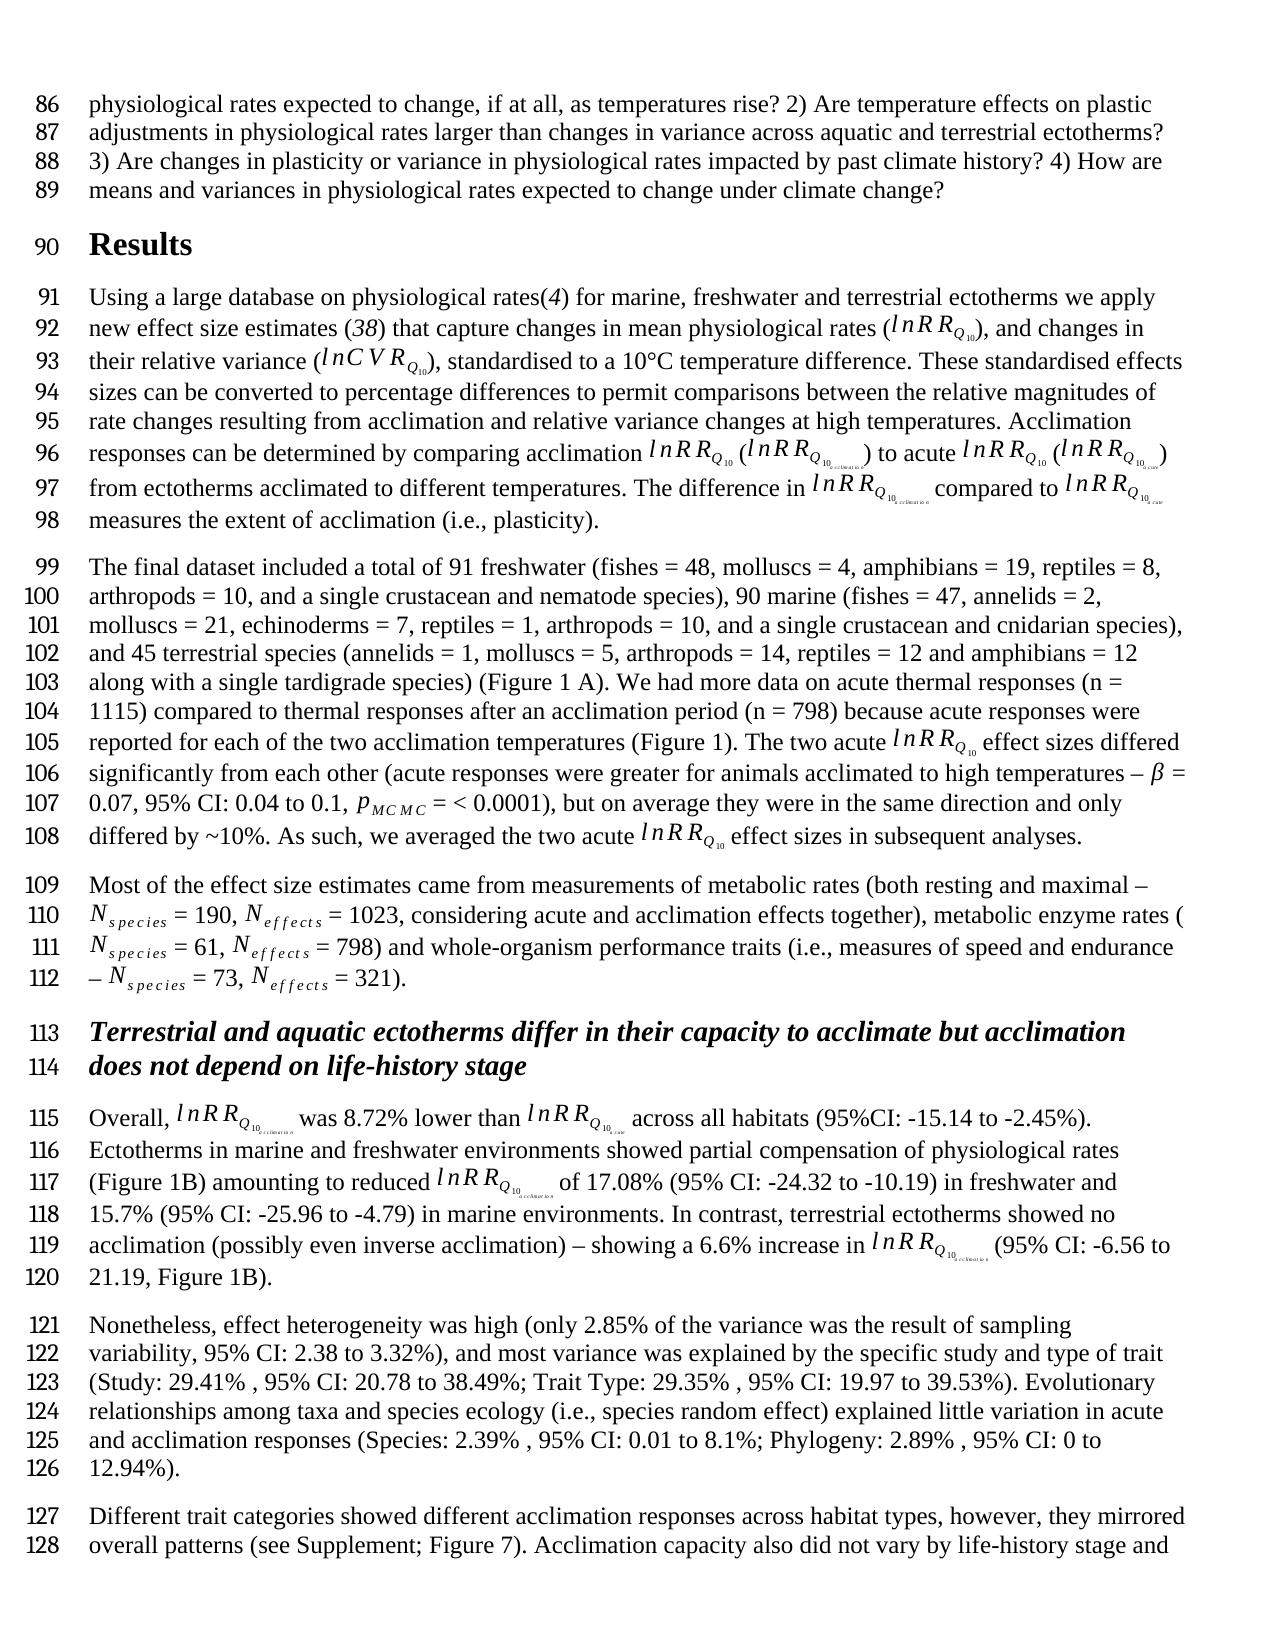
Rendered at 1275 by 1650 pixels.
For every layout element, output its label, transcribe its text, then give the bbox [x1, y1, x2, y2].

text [89, 1501, 1186, 1558]
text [89, 89, 1186, 204]
text Using a large database on physiological rates(4) for marine, freshwater and terrestrial ectotherms we apply new effect size estimates (38) that capture changes in mean physiological rates (), and changes in their relative variance (), standardised to a 10°C temperature difference. These standardised effects sizes can be converted to percentage differences to permit comparisons between the relative magnitudes of rate changes resulting from acclimation and relative variance changes at high temperatures. Acclimation responses can be determined by comparing acclimation () to acute () from ectotherms acclimated to different temperatures. The difference in compared to measures the extent of acclimation (i.e., plasticity). [89, 282, 1186, 533]
text Nonetheless, effect heterogeneity was high (only 2.85% of the variance was the result of sampling variability, 95% CI: 2.38 to 3.32%), and most variance was explained by the specific study and type of trait (Study: 29.41% , 95% CI: 20.78 to 38.49%; Trait Type: 29.35% , 95% CI: 19.97 to 39.53%). Evolutionary relationships among taxa and species ecology (i.e., species random effect) explained little variation in acute and acclimation responses (Species: 2.39% , 95% CI: 0.01 to 8.1%; Phylogeny: 2.89% , 95% CI: 0 to 12.94%). [89, 1310, 1186, 1482]
text Most of the effect size estimates came from measurements of metabolic rates (both resting and maximal – = 190, = 1023, considering acute and acclimation effects together), metabolic enzyme rates ( = 61, = 798) and whole-organism performance traits (i.e., measures of speed and endurance – = 73, = 321). [89, 871, 1186, 993]
subtitle Results [89, 224, 1186, 263]
text The final dataset included a total of 91 freshwater (fishes = 48, molluscs = 4, amphibians = 19, reptiles = 8, arthropods = 10, and a single crustacean and nematode species), 90 marine (fishes = 47, annelids = 2, molluscs = 21, echinoderms = 7, reptiles = 1, arthropods = 10, and a single crustacean and cnidarian species), and 45 terrestrial species (annelids = 1, molluscs = 5, arthropods = 14, reptiles = 12 and amphibians = 12 along with a single tardigrade species) (Figure 1 A). We had more data on acute thermal responses (n = 1115) compared to thermal responses after an acclimation period (n = 798) because acute responses were reported for each of the two acclimation temperatures (Figure 1). The two acute effect sizes differed significantly from each other (acute responses were greater for animals acclimated to high temperatures – = 0.07, 95% CI: 0.04 to 0.1, = < 0.0001), but on average they were in the same direction and only differed by ~10%. As such, we averaged the two acute effect sizes in subsequent analyses. [89, 552, 1186, 852]
text Overall, was 8.72% lower than across all habitats (95%CI: -15.14 to -2.45%). Ectotherms in marine and freshwater environments showed partial compensation of physiological rates (Figure 1B) amounting to reduced of 17.08% (95% CI: -24.32 to -10.19) in freshwater and 15.7% (95% CI: -25.96 to -4.79) in marine environments. In contrast, terrestrial ectotherms showed no acclimation (possibly even inverse acclimation) – showing a 6.6% increase in (95% CI: -6.56 to 21.19, Figure 1B). [89, 1100, 1186, 1291]
subtitle Terrestrial and aquatic ectotherms differ in their capacity to acclimate but acclimation does not depend on life-history stage [89, 1014, 1186, 1081]
